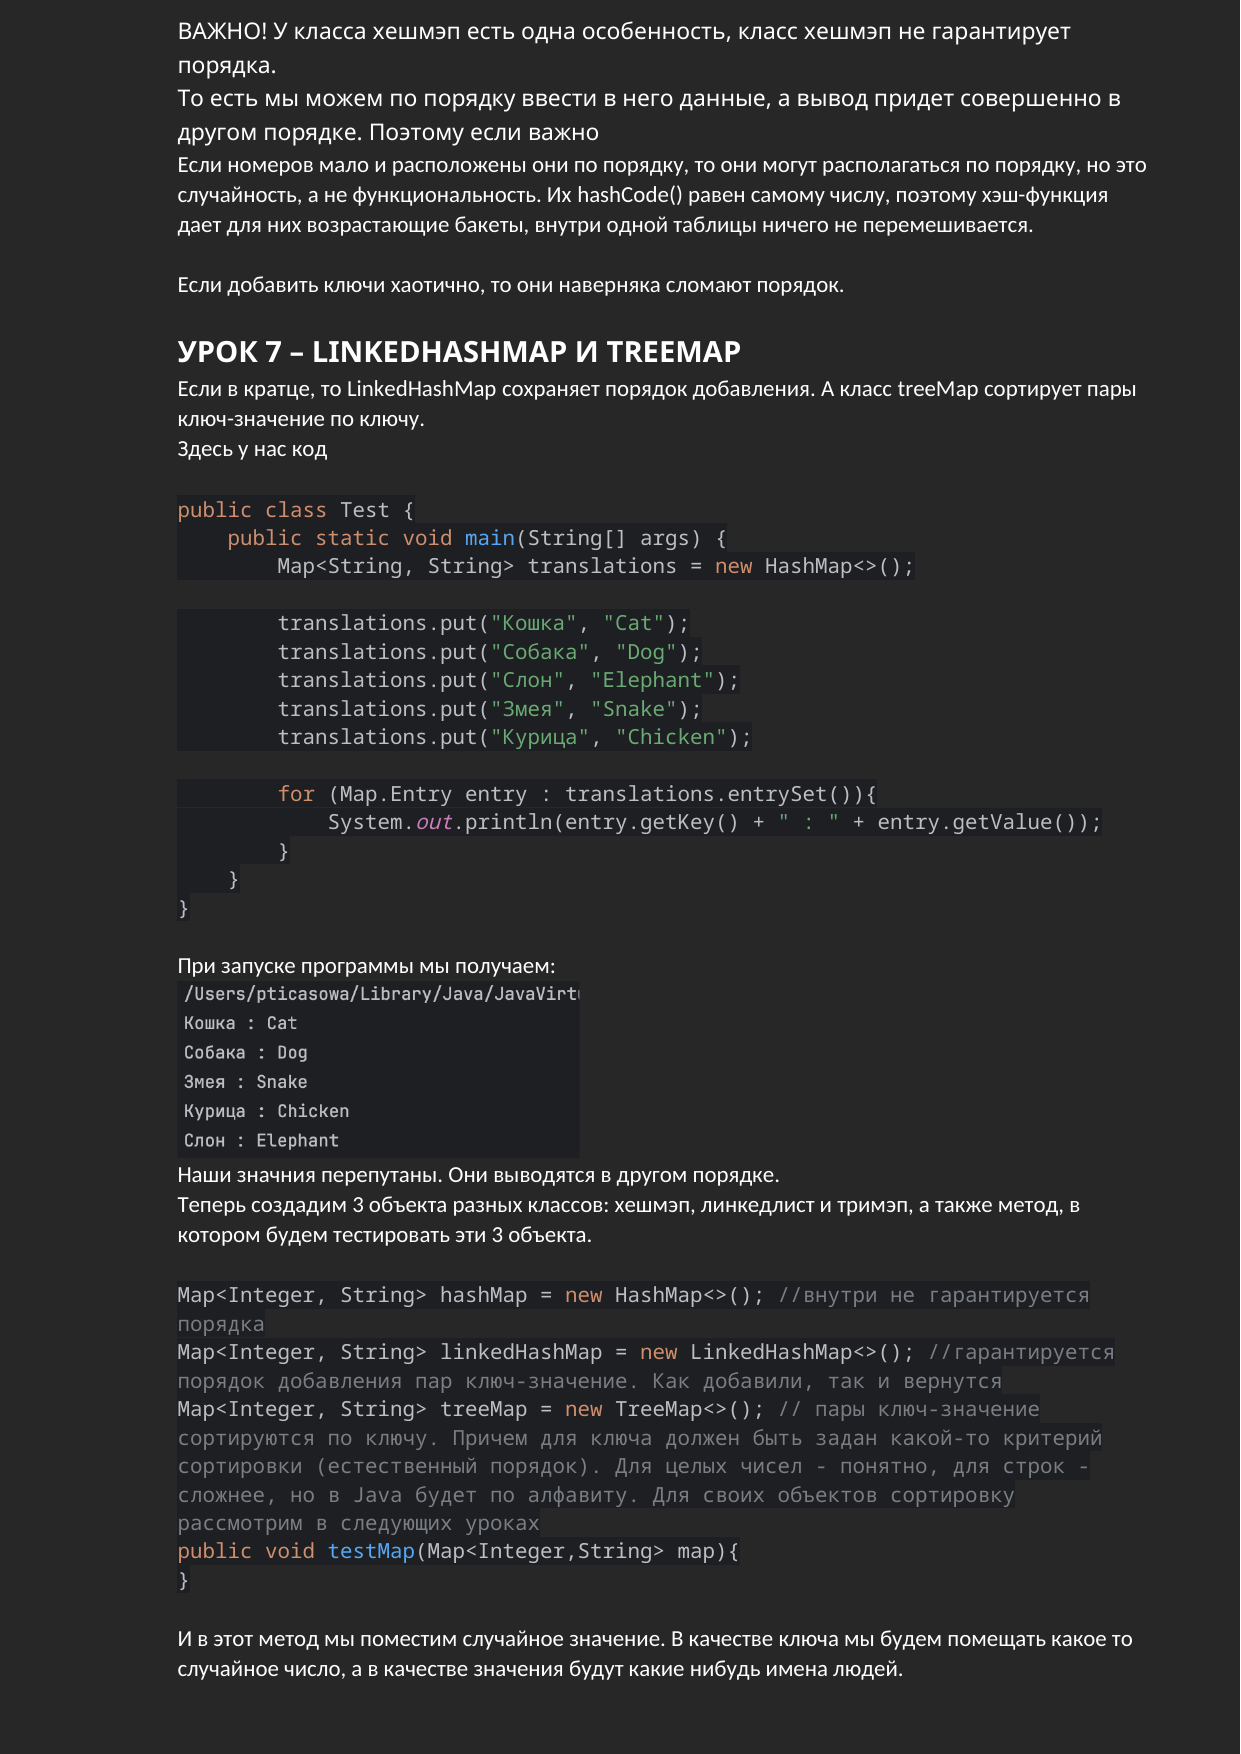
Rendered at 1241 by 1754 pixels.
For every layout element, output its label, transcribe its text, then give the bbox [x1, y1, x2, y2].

picture [177, 981, 580, 1158]
text ВАЖНО! У класса хешмэп есть одна особенность, класс хешмэп не гарантирует порядка. [177, 15, 1152, 80]
text И в этот метод мы поместим случайное значение. В качестве ключа мы будем помещать какое то случайное число, а в качестве значения будут какие нибудь имена людей. [177, 1624, 1152, 1682]
text При запуске программы мы получаем: [177, 951, 1152, 979]
text Если номеров мало и расположены они по порядку, то они могут располагаться по порядку, но это случайность, а не функциональность. Их hashCode() равен самому числу, поэтому хэш-функция дает для них возрастающие бакеты, внутри одной таблицы ничего не перемешивается. [177, 150, 1152, 238]
text Если в кратце, то LinkedHashMap сохраняет порядок добавления. А класс treeMap сортирует пары ключ-значение по ключу. [177, 374, 1152, 432]
text public class Test { public static void main(String[] args) { Map<String, String> translations = new HashMap<>(); translations.put("Кошка", "Cat"); translations.put("Собака", "Dog"); translations.put("Слон", "Elephant"); translations.put("Змея", "Snake"); translations.put("Курица", "Chicken"); for (Map.Entry entry : translations.entrySet()){ System.out.println(entry.getKey() + " : " + entry.getValue()); } } } [177, 495, 1152, 921]
text Теперь создадим 3 объекта разных классов: хешмэп, линкедлист и тримэп, а также метод, в котором будем тестировать эти 3 объекта. [177, 1190, 1152, 1248]
text То есть мы можем по порядку ввести в него данные, а вывод придет совершенно в другом порядке. Поэтому если важно [177, 82, 1152, 147]
text public void testMap(Map<Integer,String> map){ } [190, 1537, 1152, 1593]
text Наши значния перепутаны. Они выводятся в другом порядке. [177, 1160, 1152, 1188]
text Если добавить ключи хаотично, то они наверняка сломают порядок. [177, 271, 1152, 299]
text Map<Integer, String> hashMap = new HashMap<>(); //внутри не гарантируется порядка Map<Integer, String> linkedHashMap = new LinkedHashMap<>(); //гарантируется порядок добавления пар ключ-значение. Как добавили, так и вернутся Map<Integer, String> treeMap = new TreeMap<>(); // пары ключ-значение сортируются по ключу. Причем для ключа должен быть задан какой-то критерий сортировки (естественный порядок). Для целых чисел - понятно, для строк - сложнее, но в Java будет по алфавиту. Для своих объектов сортировку рассмотрим в следующих уроках [177, 1281, 1152, 1537]
text УРОК 7 – LINKEDHASHMAP И TREEMAP [177, 331, 1152, 371]
text Здесь у нас код [177, 434, 1152, 462]
